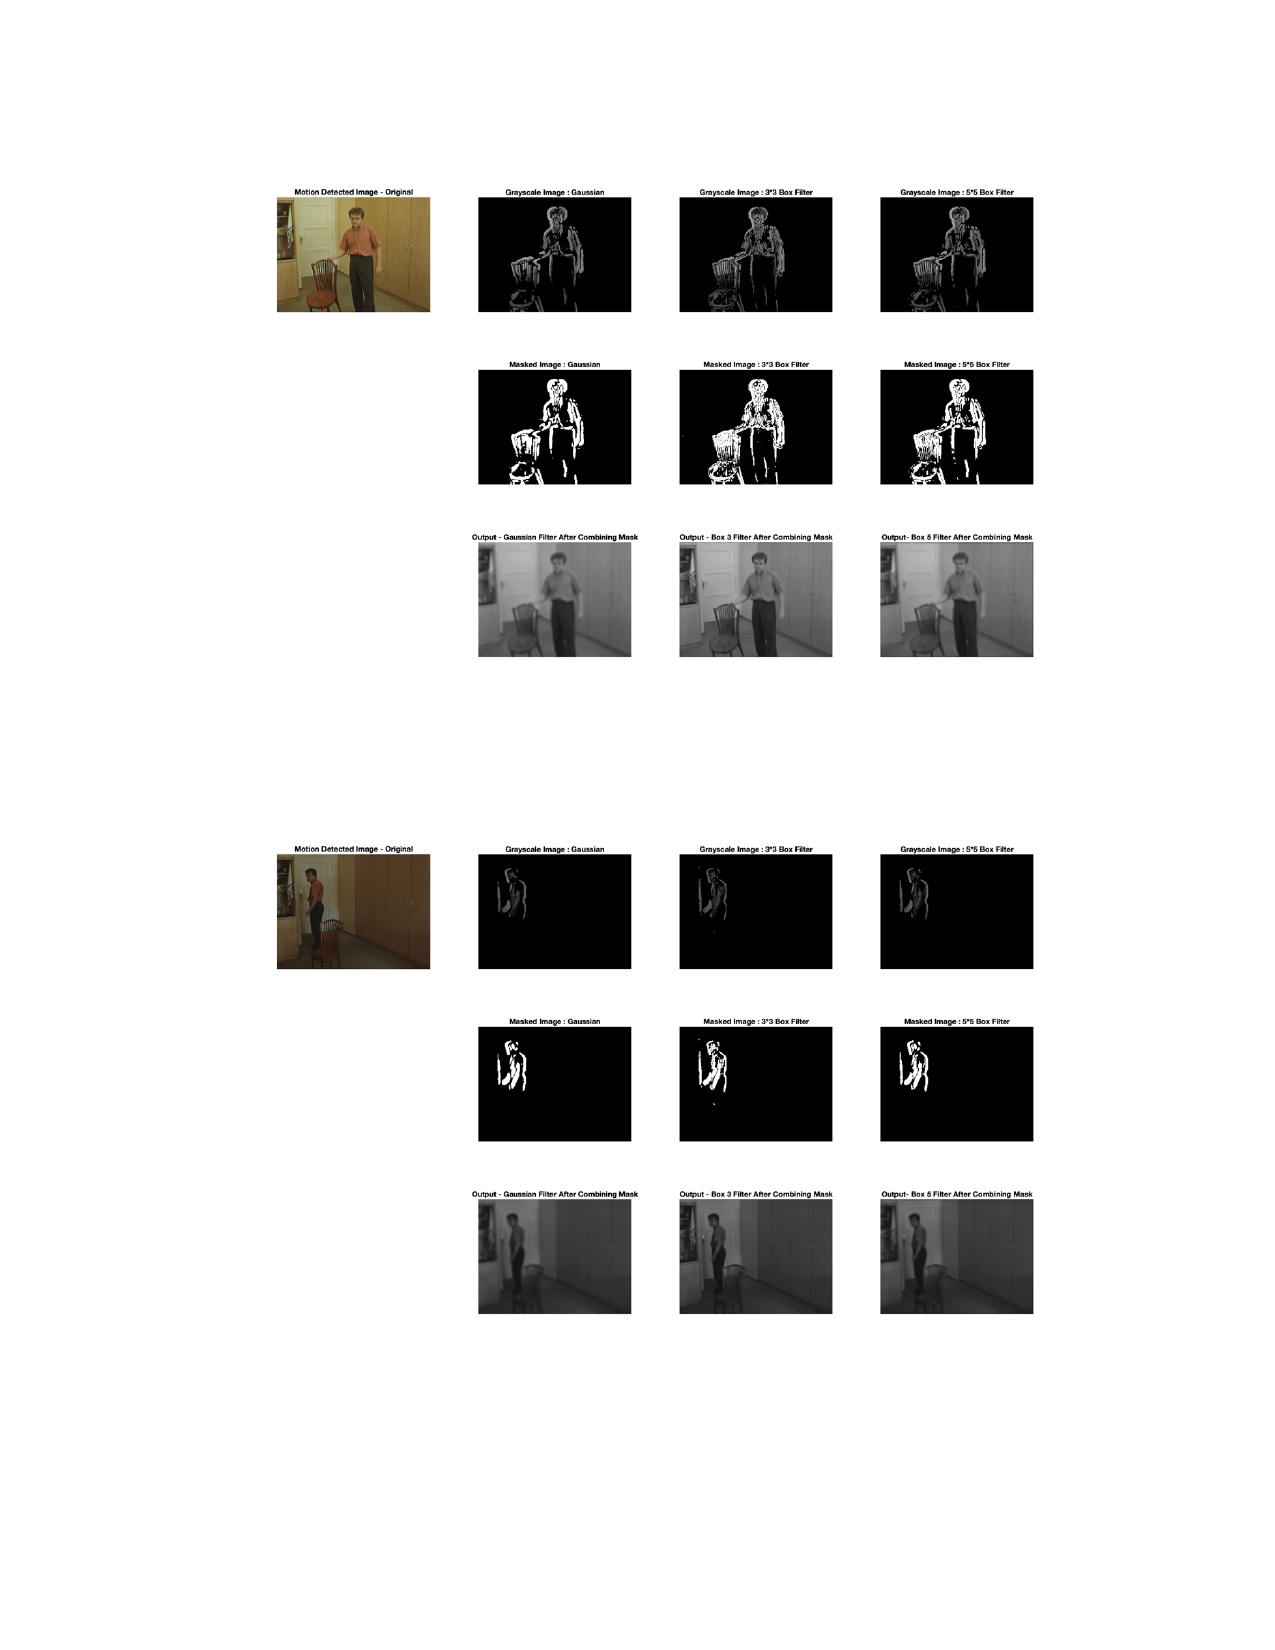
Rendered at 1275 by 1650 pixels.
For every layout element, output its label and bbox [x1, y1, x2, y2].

picture [150, 806, 1125, 1382]
picture [150, 150, 1125, 725]
